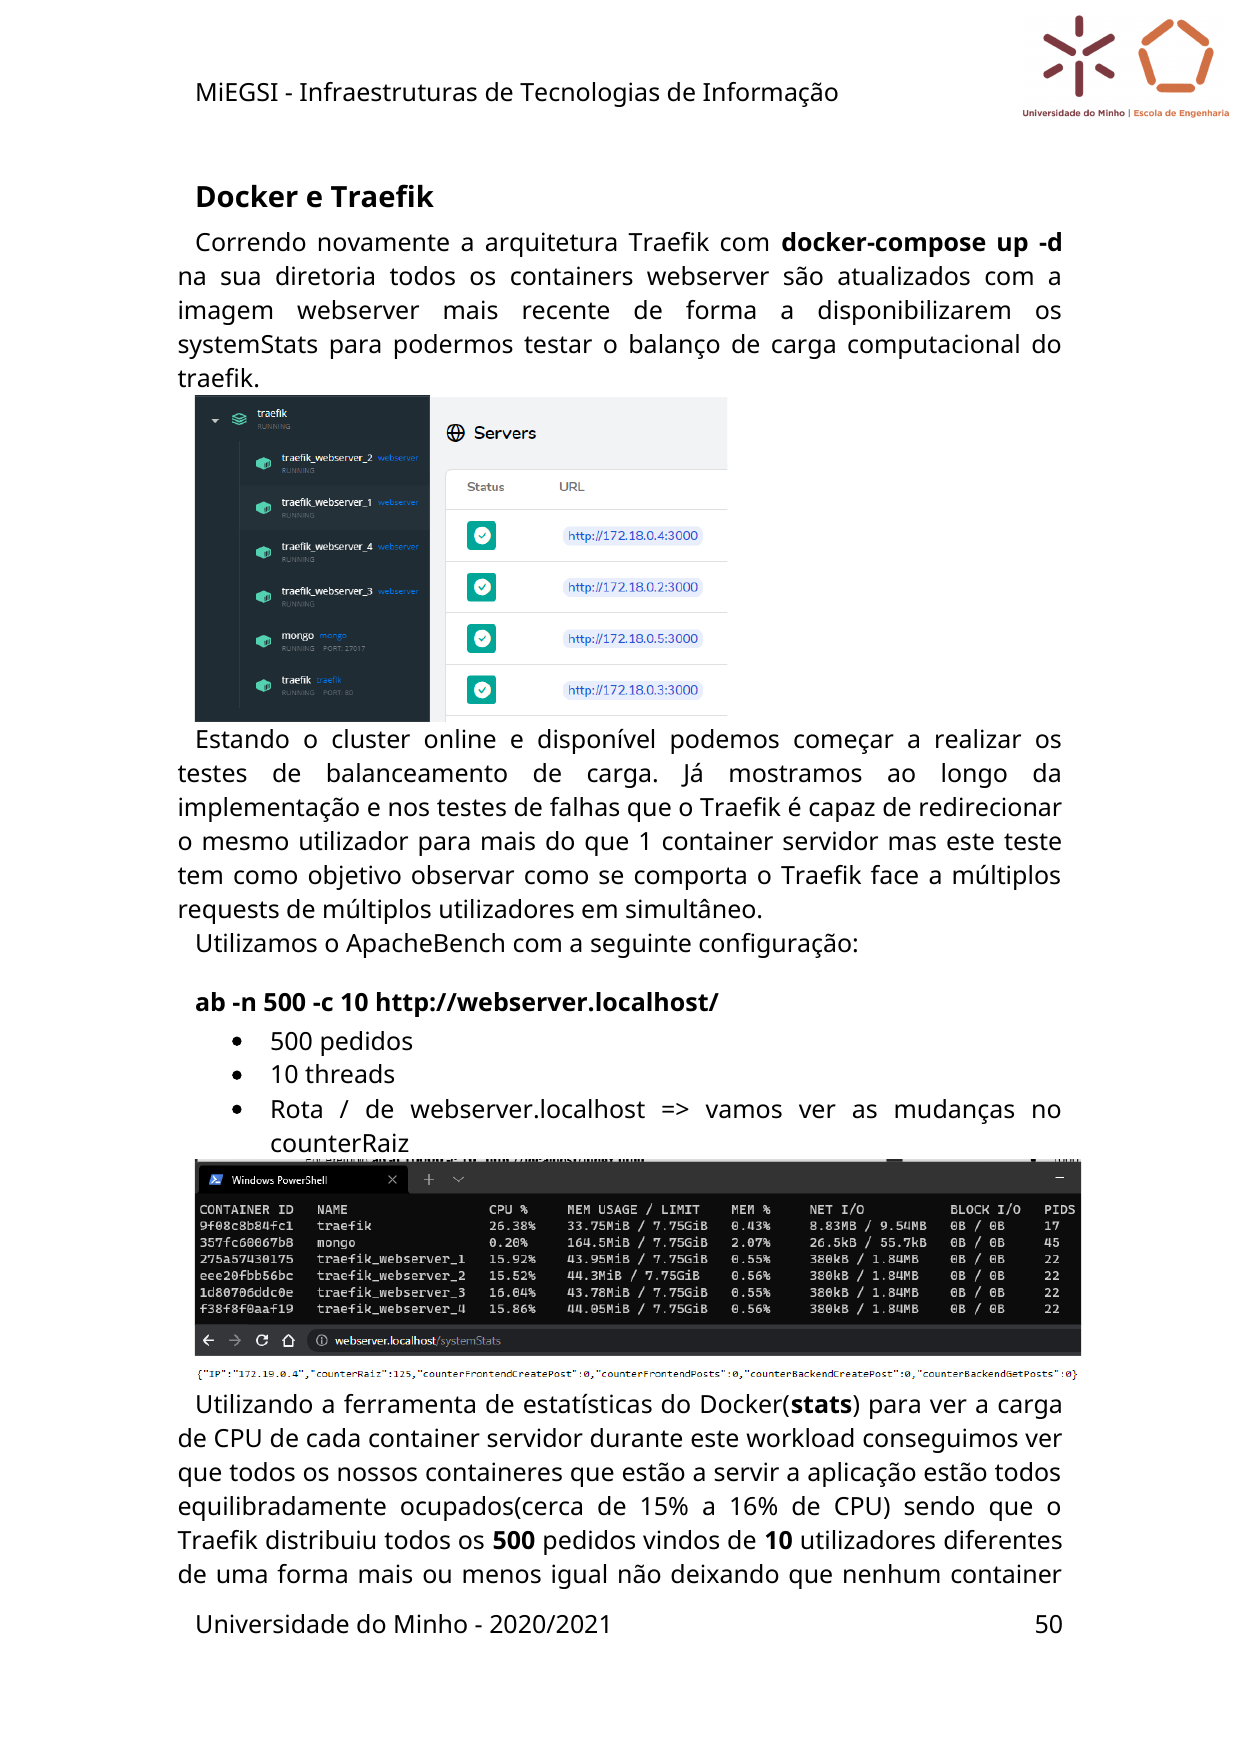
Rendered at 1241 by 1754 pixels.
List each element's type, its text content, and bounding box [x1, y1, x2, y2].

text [177, 1386, 1063, 1591]
subtitle Docker e Traefik [177, 177, 1063, 216]
subtitle ab -n 500 -c 10 http://webserver.localhost/ [177, 985, 1063, 1019]
picture [194, 1159, 1082, 1387]
picture [1020, 12, 1232, 121]
text Correndo novamente a arquitetura Traefik com docker-compose up -d na sua diretoria todos os containers webserver são atualizados com a imagem webserver mais recente de forma a disponibilizarem os systemStats para podermos testar o balanço de carga computacional do traefik. [177, 225, 1063, 395]
list 500 pedidos [232, 1023, 1063, 1057]
list 10 threads [232, 1057, 1063, 1091]
text Utilizamos o ApacheBench com a seguinte configuração: [177, 926, 1063, 960]
list Rota / de webserver.localhost => vamos ver as mudanças no counterRaiz [232, 1091, 1063, 1159]
picture [194, 395, 728, 722]
text Estando o cluster online e disponível podemos começar a realizar os testes de balanceamento de carga. Já mostramos ao longo da implementação e nos testes de falhas que o Traefik é capaz de redirecionar o mesmo utilizador para mais do que 1 container servidor mas este teste tem como objetivo observar como se comporta o Traefik face a múltiplos requests de múltiplos utilizadores em simultâneo. [177, 721, 1063, 926]
